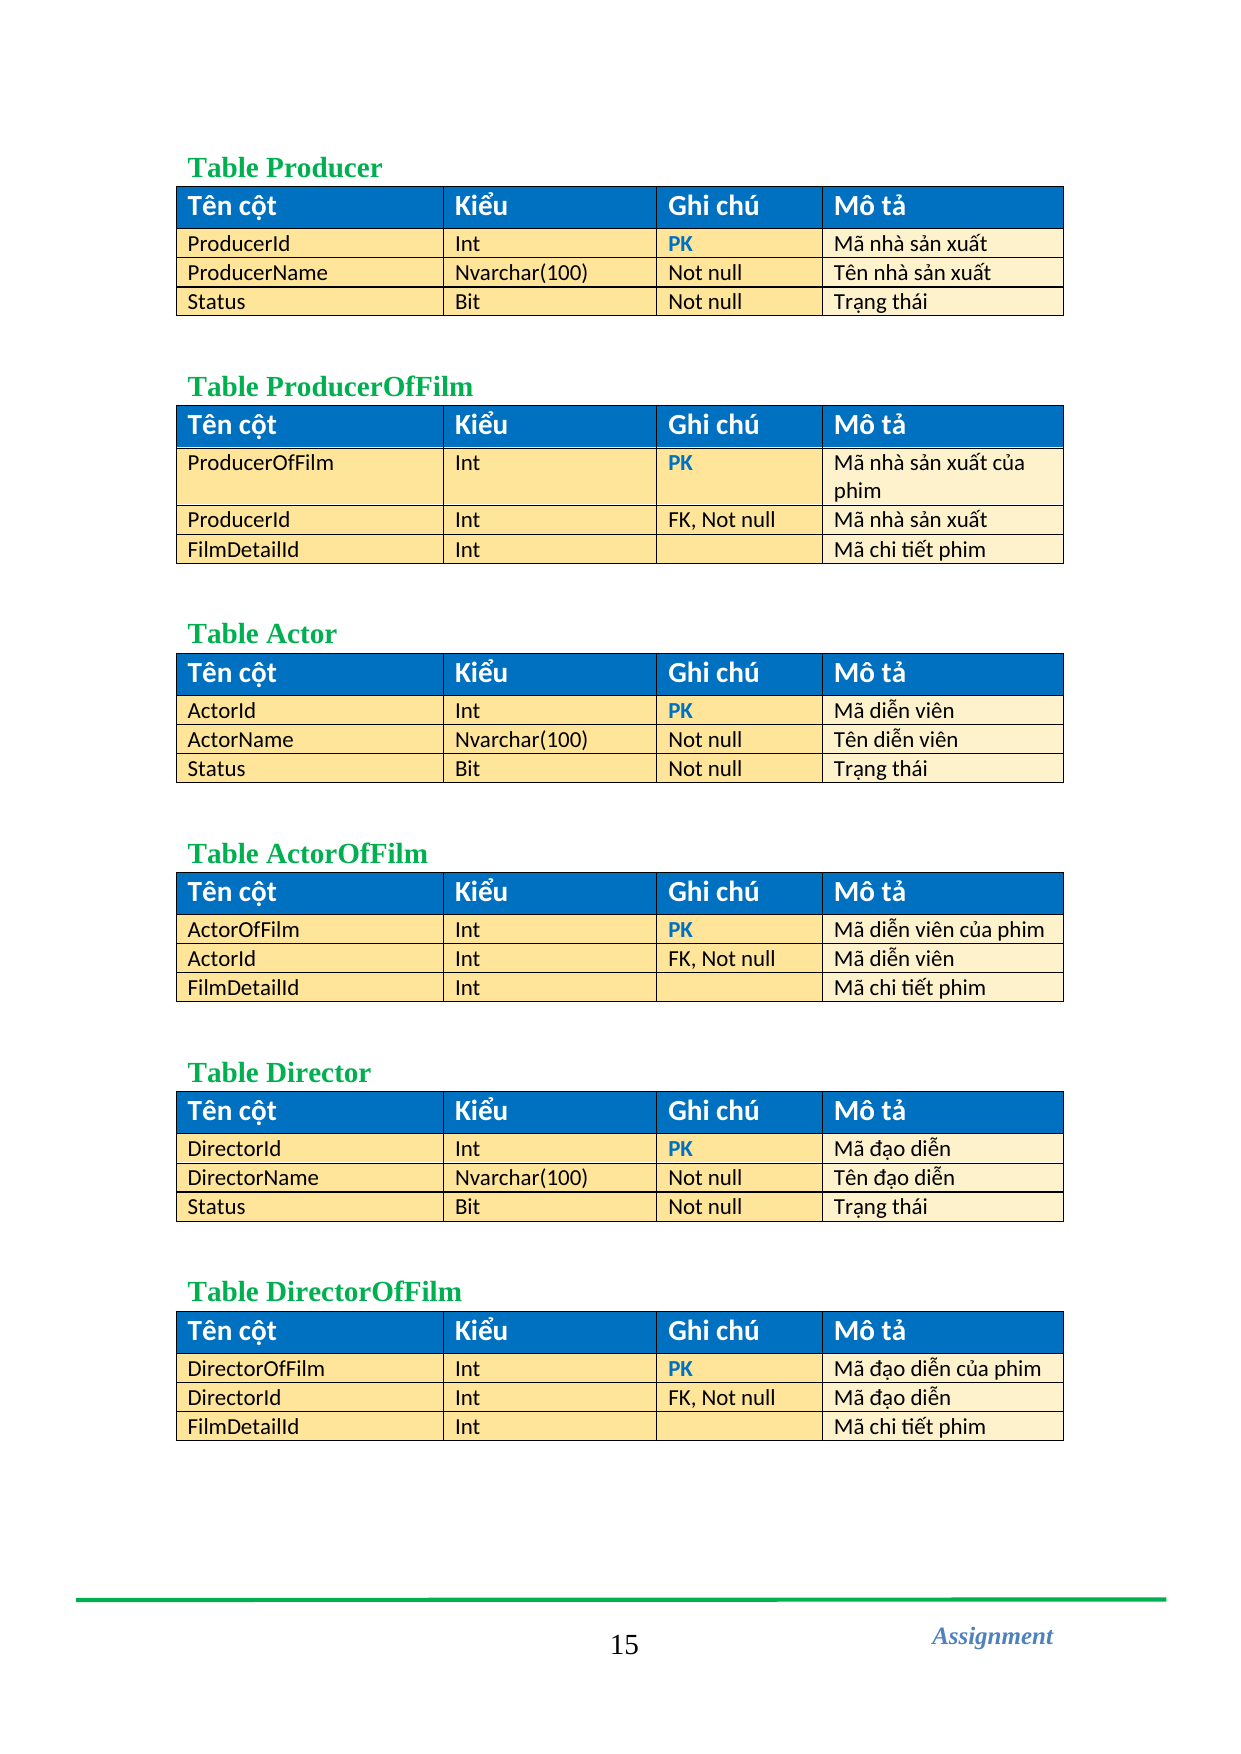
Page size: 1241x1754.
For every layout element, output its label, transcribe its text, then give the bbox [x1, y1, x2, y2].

table_cell Int [444, 696, 656, 724]
table_cell [657, 1412, 822, 1440]
table_header Tên cột [177, 654, 443, 695]
table_cell PK [657, 1354, 822, 1382]
table_cell Bit [444, 288, 656, 315]
table_cell Not null [657, 288, 822, 315]
table_header Kiểu [444, 1092, 656, 1133]
table_header Tên cột [177, 1092, 443, 1133]
table_cell Int [444, 1134, 656, 1162]
table_cell ProducerOfFilm [177, 449, 443, 504]
table_cell FilmDetailId [177, 973, 443, 1001]
table_header Mô tả [823, 1092, 1063, 1133]
subtitle Table Director [187, 1055, 1053, 1089]
table_cell Int [444, 229, 656, 257]
table_cell ActorName [177, 725, 443, 753]
table_header Mô tả [823, 406, 1063, 447]
table_header Kiểu [444, 406, 656, 447]
table_cell Not null [657, 1164, 822, 1191]
table_cell Int [444, 1412, 656, 1440]
table_cell Bit [444, 754, 656, 782]
table_header Tên cột [177, 187, 443, 228]
table_cell Tên diễn viên [823, 725, 1063, 753]
table_cell Status [177, 288, 443, 315]
table_header Ghi chú [657, 406, 822, 447]
table_header Ghi chú [657, 187, 822, 228]
table_header Ghi chú [657, 873, 822, 914]
table_cell ProducerId [177, 229, 443, 257]
table_cell DirectorOfFilm [177, 1354, 443, 1382]
table_cell Mã chi tiết phim [823, 1412, 1063, 1440]
subtitle Table DirectorOfFilm [187, 1274, 1053, 1308]
table_cell Int [444, 1354, 656, 1382]
table_header Tên cột [177, 873, 443, 914]
table_cell PK [657, 229, 822, 257]
table_header Mô tả [823, 873, 1063, 914]
table_cell FilmDetailId [177, 1412, 443, 1440]
table_cell ActorId [177, 696, 443, 724]
table_cell PK [657, 449, 822, 504]
table_header Ghi chú [657, 1092, 822, 1133]
table_cell Nvarchar(100) [444, 258, 656, 286]
table_cell Int [444, 1383, 656, 1411]
table_cell Mã nhà sản xuất [823, 229, 1063, 257]
table_cell ActorId [177, 944, 443, 972]
table_cell PK [657, 915, 822, 943]
subtitle Table ActorOfFilm [187, 836, 1053, 869]
table_header Kiểu [444, 654, 656, 695]
table_cell ProducerName [177, 258, 443, 286]
table_cell Tên đạo diễn [823, 1164, 1063, 1191]
table_cell [657, 973, 822, 1001]
table_cell PK [657, 696, 822, 724]
table_cell Nvarchar(100) [444, 1164, 656, 1191]
table_cell Status [177, 754, 443, 782]
table_header Ghi chú [657, 654, 822, 695]
table_cell Mã diễn viên [823, 944, 1063, 972]
table_cell Not null [657, 754, 822, 782]
table_cell Trạng thái [823, 1193, 1063, 1221]
table_header Mô tả [823, 187, 1063, 228]
table_cell Int [444, 506, 656, 534]
table_cell Not null [657, 1193, 822, 1221]
table_cell FK, Not null [657, 944, 822, 972]
table_cell Int [444, 449, 656, 504]
table_header Kiểu [444, 1312, 656, 1353]
table_cell Int [444, 944, 656, 972]
table_cell Mã chi tiết phim [823, 973, 1063, 1001]
table_cell PK [657, 1134, 822, 1162]
table_cell Trạng thái [823, 754, 1063, 782]
table_cell FK, Not null [657, 1383, 822, 1411]
table_header Tên cột [177, 406, 443, 447]
table_cell Bit [444, 1193, 656, 1221]
table_cell Mã diễn viên [823, 696, 1063, 724]
table_cell FK, Not null [657, 506, 822, 534]
table_cell DirectorId [177, 1383, 443, 1411]
table_cell Int [444, 535, 656, 563]
subtitle Table ProducerOfFilm [187, 369, 1053, 403]
table_cell Status [177, 1193, 443, 1221]
table_cell Mã nhà sản xuất [823, 506, 1063, 534]
table_cell ActorOfFilm [177, 915, 443, 943]
table_header Tên cột [177, 1312, 443, 1353]
table_cell Mã đạo diễn của phim [823, 1354, 1063, 1382]
table_cell Not null [657, 258, 822, 286]
table_cell Nvarchar(100) [444, 725, 656, 753]
table_cell Not null [657, 725, 822, 753]
table_cell Mã nhà sản xuất của phim [823, 449, 1063, 504]
table_header Kiểu [444, 187, 656, 228]
table_cell Tên nhà sản xuất [823, 258, 1063, 286]
subtitle Table Actor [187, 617, 1053, 650]
table_cell Mã diễn viên của phim [823, 915, 1063, 943]
subtitle Table Producer [187, 150, 1053, 183]
table_cell Int [444, 973, 656, 1001]
table_header Mô tả [823, 1312, 1063, 1353]
table_header Mô tả [823, 654, 1063, 695]
table_cell FilmDetailId [177, 535, 443, 563]
table_cell ProducerId [177, 506, 443, 534]
table_cell Mã chi tiết phim [823, 535, 1063, 563]
table_cell Mã đạo diễn [823, 1383, 1063, 1411]
table_cell Mã đạo diễn [823, 1134, 1063, 1162]
table_cell DirectorName [177, 1164, 443, 1191]
table_cell Int [444, 915, 656, 943]
table_header Ghi chú [657, 1312, 822, 1353]
table_cell Trạng thái [823, 288, 1063, 315]
table_header Kiểu [444, 873, 656, 914]
table_cell DirectorId [177, 1134, 443, 1162]
table_cell [657, 535, 822, 563]
